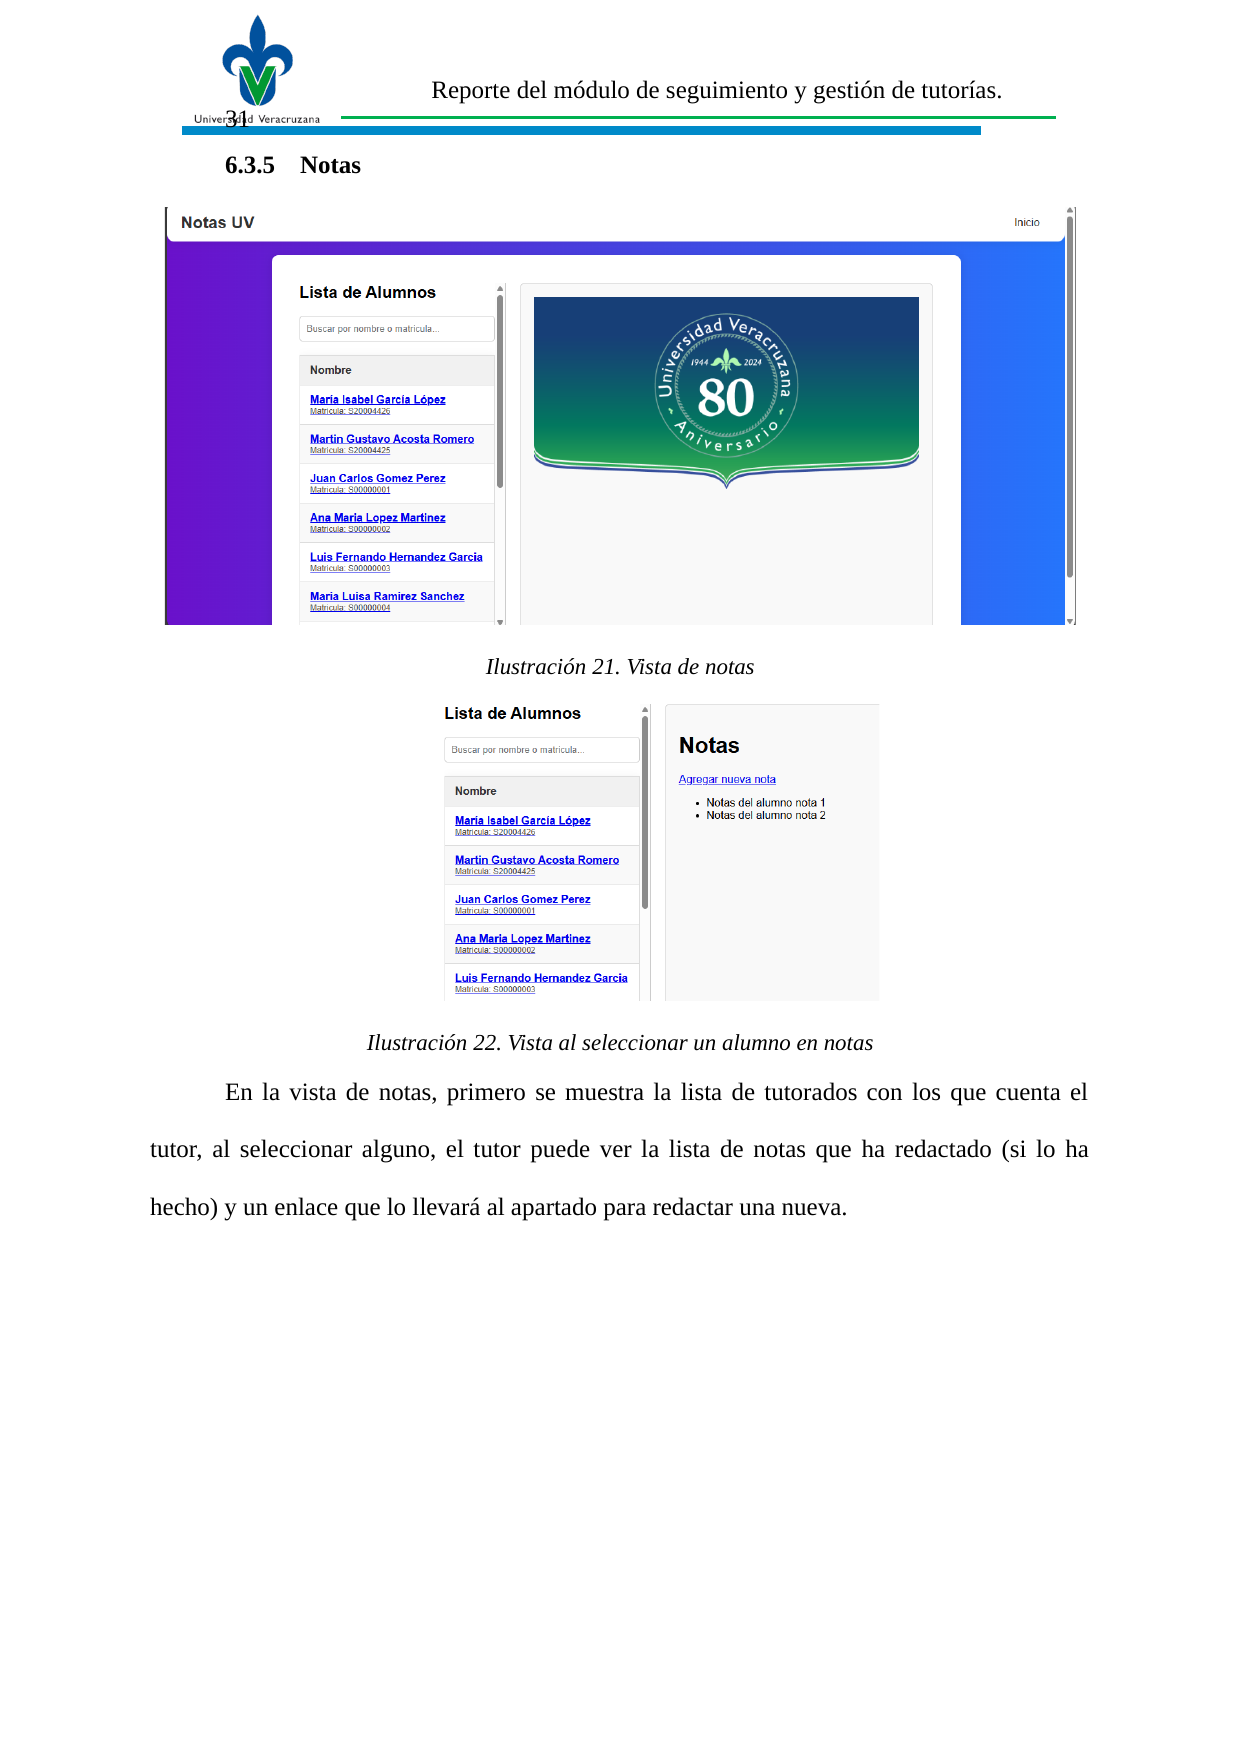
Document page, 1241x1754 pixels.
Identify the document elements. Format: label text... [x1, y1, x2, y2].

text En la vista de notas, primero se muestra la lista de tutorados con los que cuenta el tutor, al seleccionar alguno, el tutor puede ver la lista de notas que ha redactado (si lo ha hecho) y un enlace que lo llevará al apartado para redactar una nueva. [150, 1077, 1090, 1220]
picture [184, 14, 329, 124]
picture [164, 207, 1076, 625]
picture [435, 700, 880, 1001]
subtitle 6.3.5 Notas [150, 150, 1090, 179]
text Ilustración 21. Vista de notas [150, 653, 1090, 680]
text Ilustración 22. Vista al seleccionar un alumno en notas [150, 1029, 1090, 1056]
